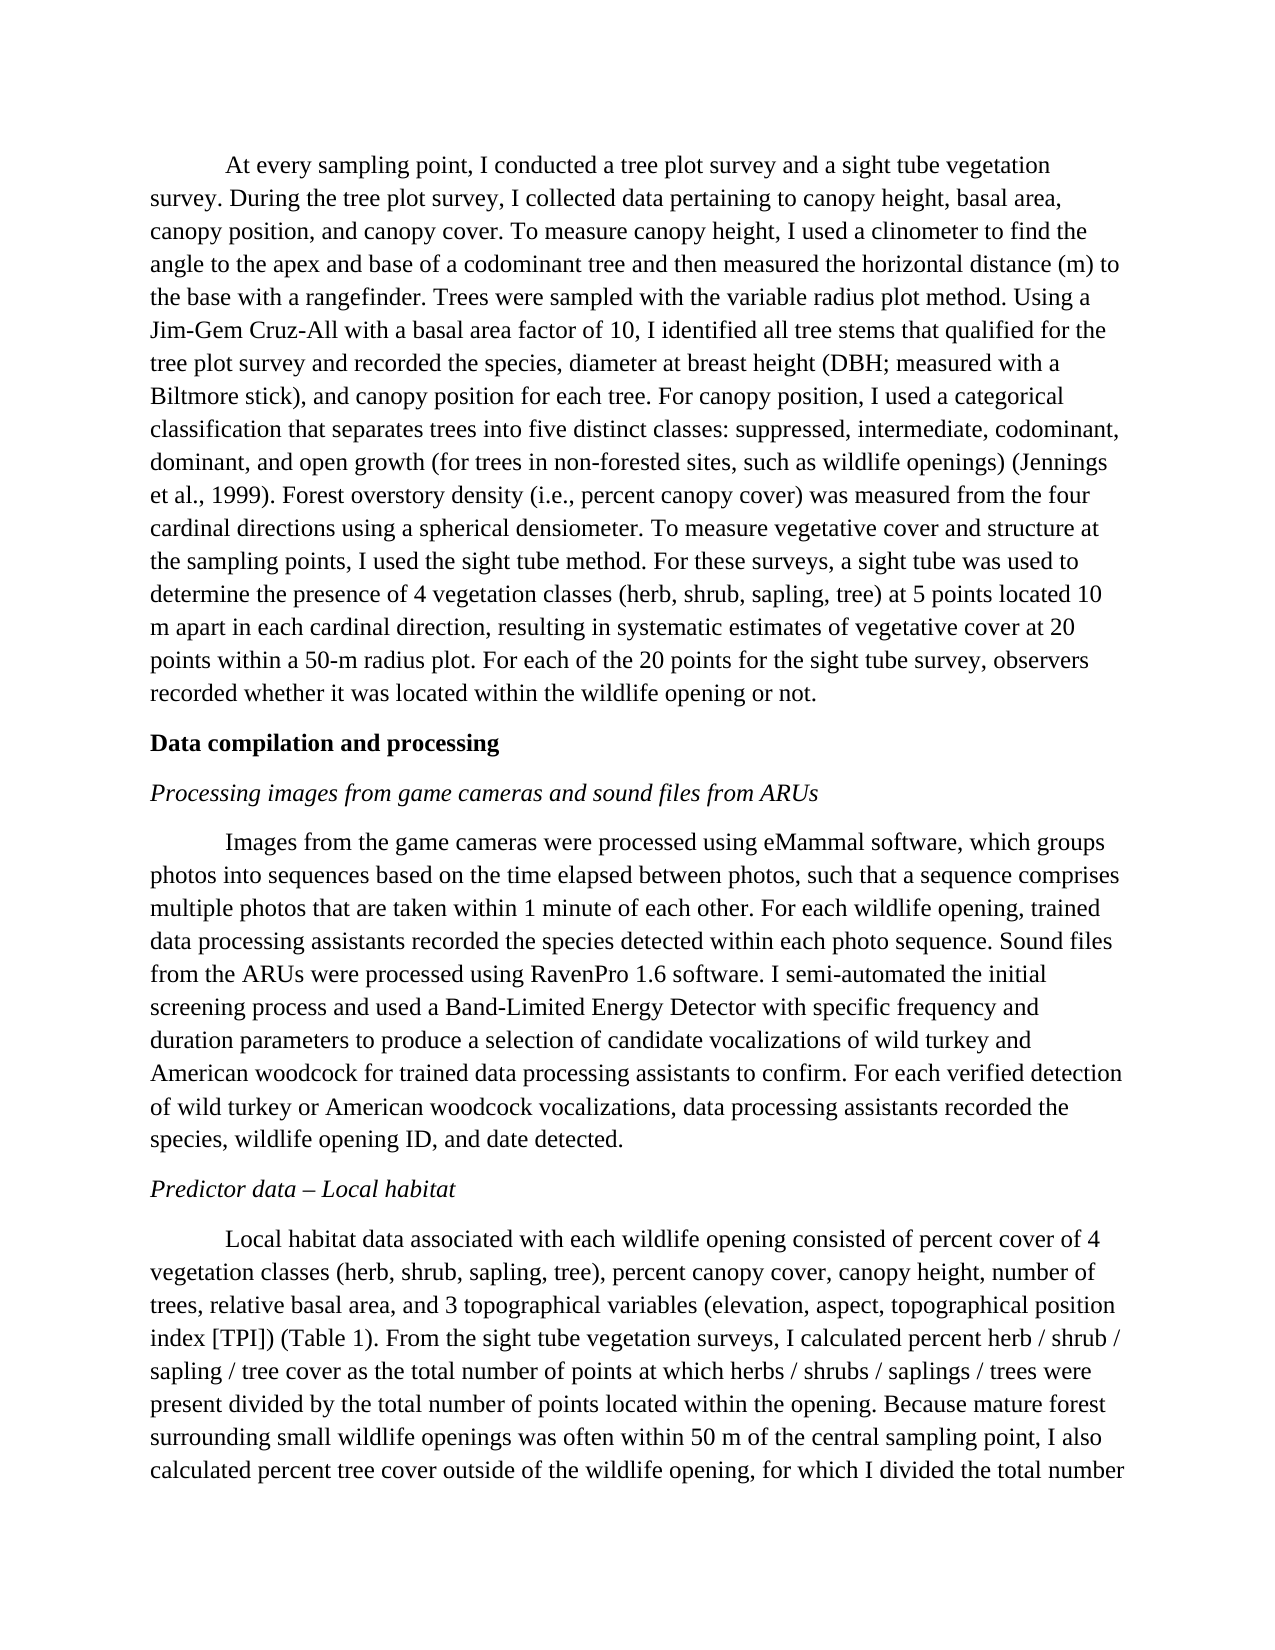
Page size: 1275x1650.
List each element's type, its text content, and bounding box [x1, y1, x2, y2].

text At every sampling point, I conducted a tree plot survey and a sight tube vegetation survey. During the tree plot survey, I collected data pertaining to canopy height, basal area, canopy position, and canopy cover. To measure canopy height, I used a clinometer to find the angle to the apex and base of a codominant tree and then measured the horizontal distance (m) to the base with a rangefinder. Trees were sampled with the variable radius plot method. Using a Jim-Gem Cruz-All with a basal area factor of 10, I identified all tree stems that qualified for the tree plot survey and recorded the species, diameter at breast height (DBH; measured with a Biltmore stick), and canopy position for each tree. For canopy position, I used a categorical classification that separates trees into five distinct classes: suppressed, intermediate, codominant, dominant, and open growth (for trees in non-forested sites, such as wildlife openings) (Jennings et al., 1999). Forest overstory density (i.e., percent canopy cover) was measured from the four cardinal directions using a spherical densiometer. To measure vegetative cover and structure at the sampling points, I used the sight tube method. For these surveys, a sight tube was used to determine the presence of 4 vegetation classes (herb, shrub, sapling, tree) at 5 points located 10 m apart in each cardinal direction, resulting in systematic estimates of vegetative cover at 20 points within a 50-m radius plot. For each of the 20 points for the sight tube survey, observers recorded whether it was located within the wildlife opening or not. [150, 150, 1125, 707]
text Images from the game cameras were processed using eMammal software, which groups photos into sequences based on the time elapsed between photos, such that a sequence comprises multiple photos that are taken within 1 minute of each other. For each wildlife opening, trained data processing assistants recorded the species detected within each photo sequence. Sound files from the ARUs were processed using RavenPro 1.6 software. I semi-automated the initial screening process and used a Band-Limited Energy Detector with specific frequency and duration parameters to produce a selection of candidate vocalizations of wild turkey and American woodcock for trained data processing assistants to confirm. For each verified detection of wild turkey or American woodcock vocalizations, data processing assistants recorded the species, wildlife opening ID, and date detected. [150, 827, 1125, 1153]
text Predictor data – Local habitat [150, 1174, 1125, 1203]
text Data compilation and processing [150, 728, 1125, 757]
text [150, 1224, 1125, 1484]
text Processing images from game cameras and sound files from ARUs [150, 778, 1125, 806]
